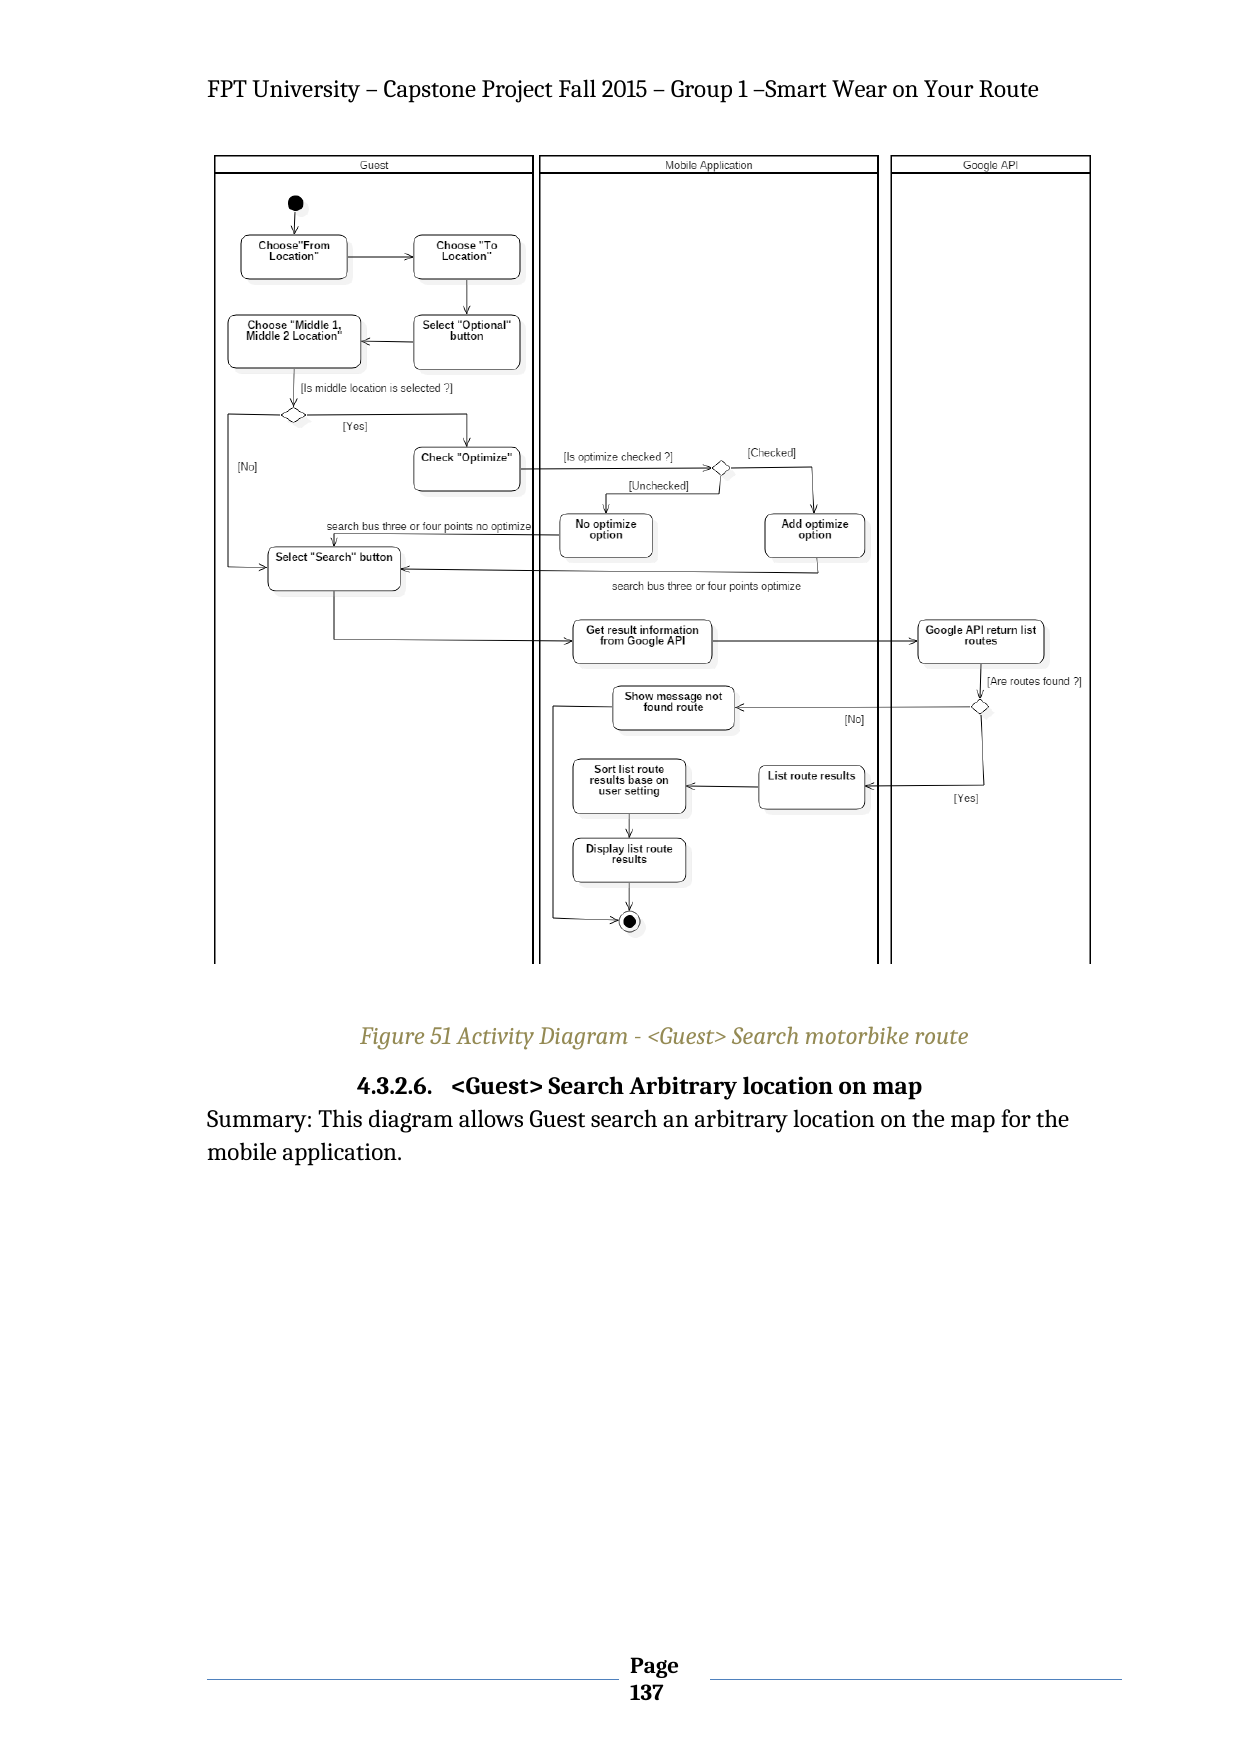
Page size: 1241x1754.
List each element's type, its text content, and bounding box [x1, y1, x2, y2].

picture [206, 147, 1123, 997]
text Summary: This diagram allows Guest search an arbitrary location on the map for the mobile application. [207, 1104, 1122, 1166]
subtitle <Guest> Search Arbitrary location on map [357, 1072, 1122, 1100]
